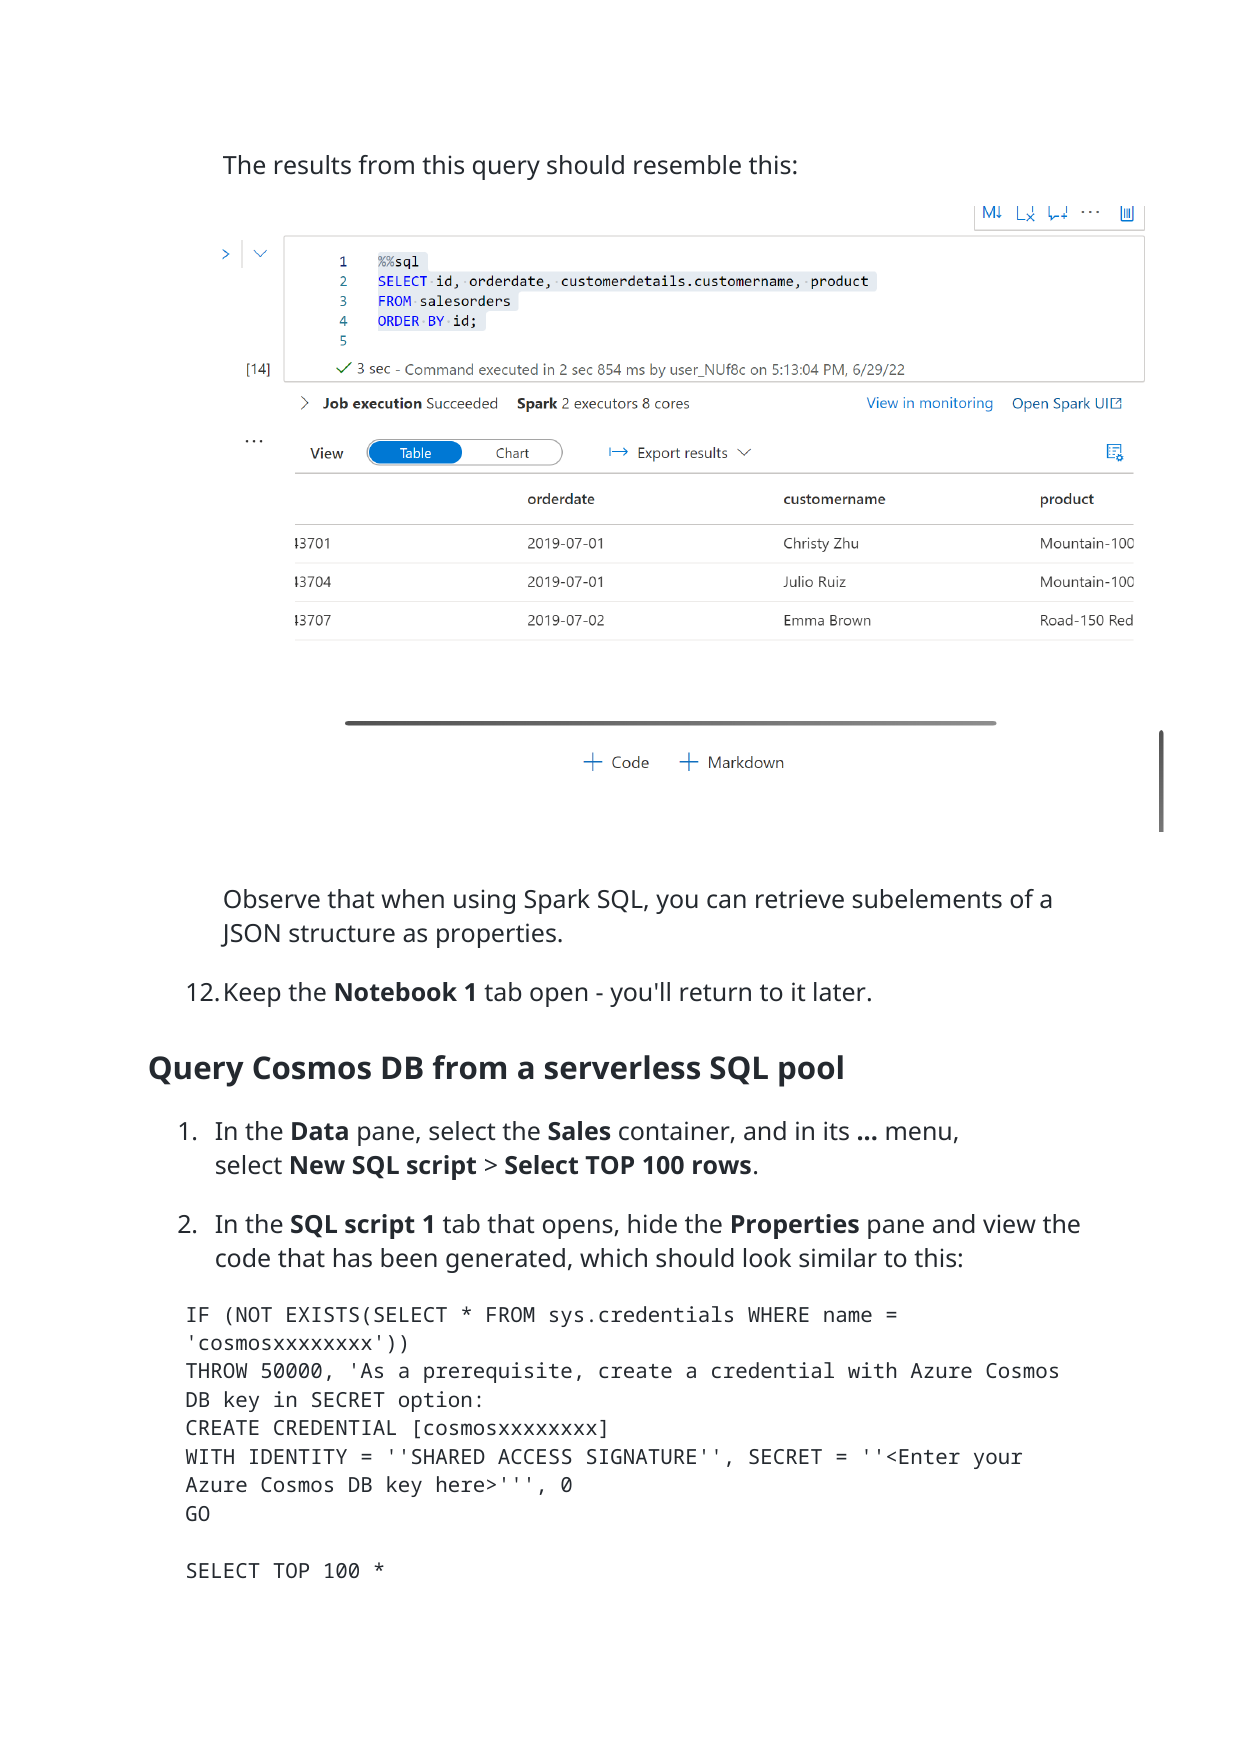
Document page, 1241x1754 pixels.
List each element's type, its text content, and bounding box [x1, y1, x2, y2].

text The results from this query should resemble this: [223, 148, 1093, 182]
list Keep the Notebook 1 tab open - you'll return to it later. [185, 974, 1093, 1008]
text SELECT TOP 100 * [185, 1556, 1093, 1584]
picture [222, 206, 1168, 832]
text Query Cosmos DB from a serverless SQL pool [148, 1046, 1093, 1088]
text THROW 50000, 'As a prerequisite, create a credential with Azure Cosmos DB key in SECRET option: [185, 1357, 1093, 1413]
text IF (NOT EXISTS(SELECT * FROM sys.credentials WHERE name = 'cosmosxxxxxxxx')) [185, 1300, 1093, 1357]
text Observe that when using Spark SQL, you can retrieve subelements of a JSON structure as properties. [223, 881, 1093, 949]
text CREATE CREDENTIAL [cosmosxxxxxxxx] [185, 1413, 1093, 1442]
text GO [185, 1499, 1093, 1527]
list In the Data pane, select the Sales container, and in its ... menu, select New SQL script > Select TOP 100 rows. [177, 1113, 1093, 1182]
text WITH IDENTITY = ''SHARED ACCESS SIGNATURE'', SECRET = ''<Enter your Azure Cosmos DB key here>''', 0 [185, 1442, 1093, 1499]
list In the SQL script 1 tab that opens, hide the Properties pane and view the code that has been generated, which should look similar to this: [177, 1207, 1093, 1275]
